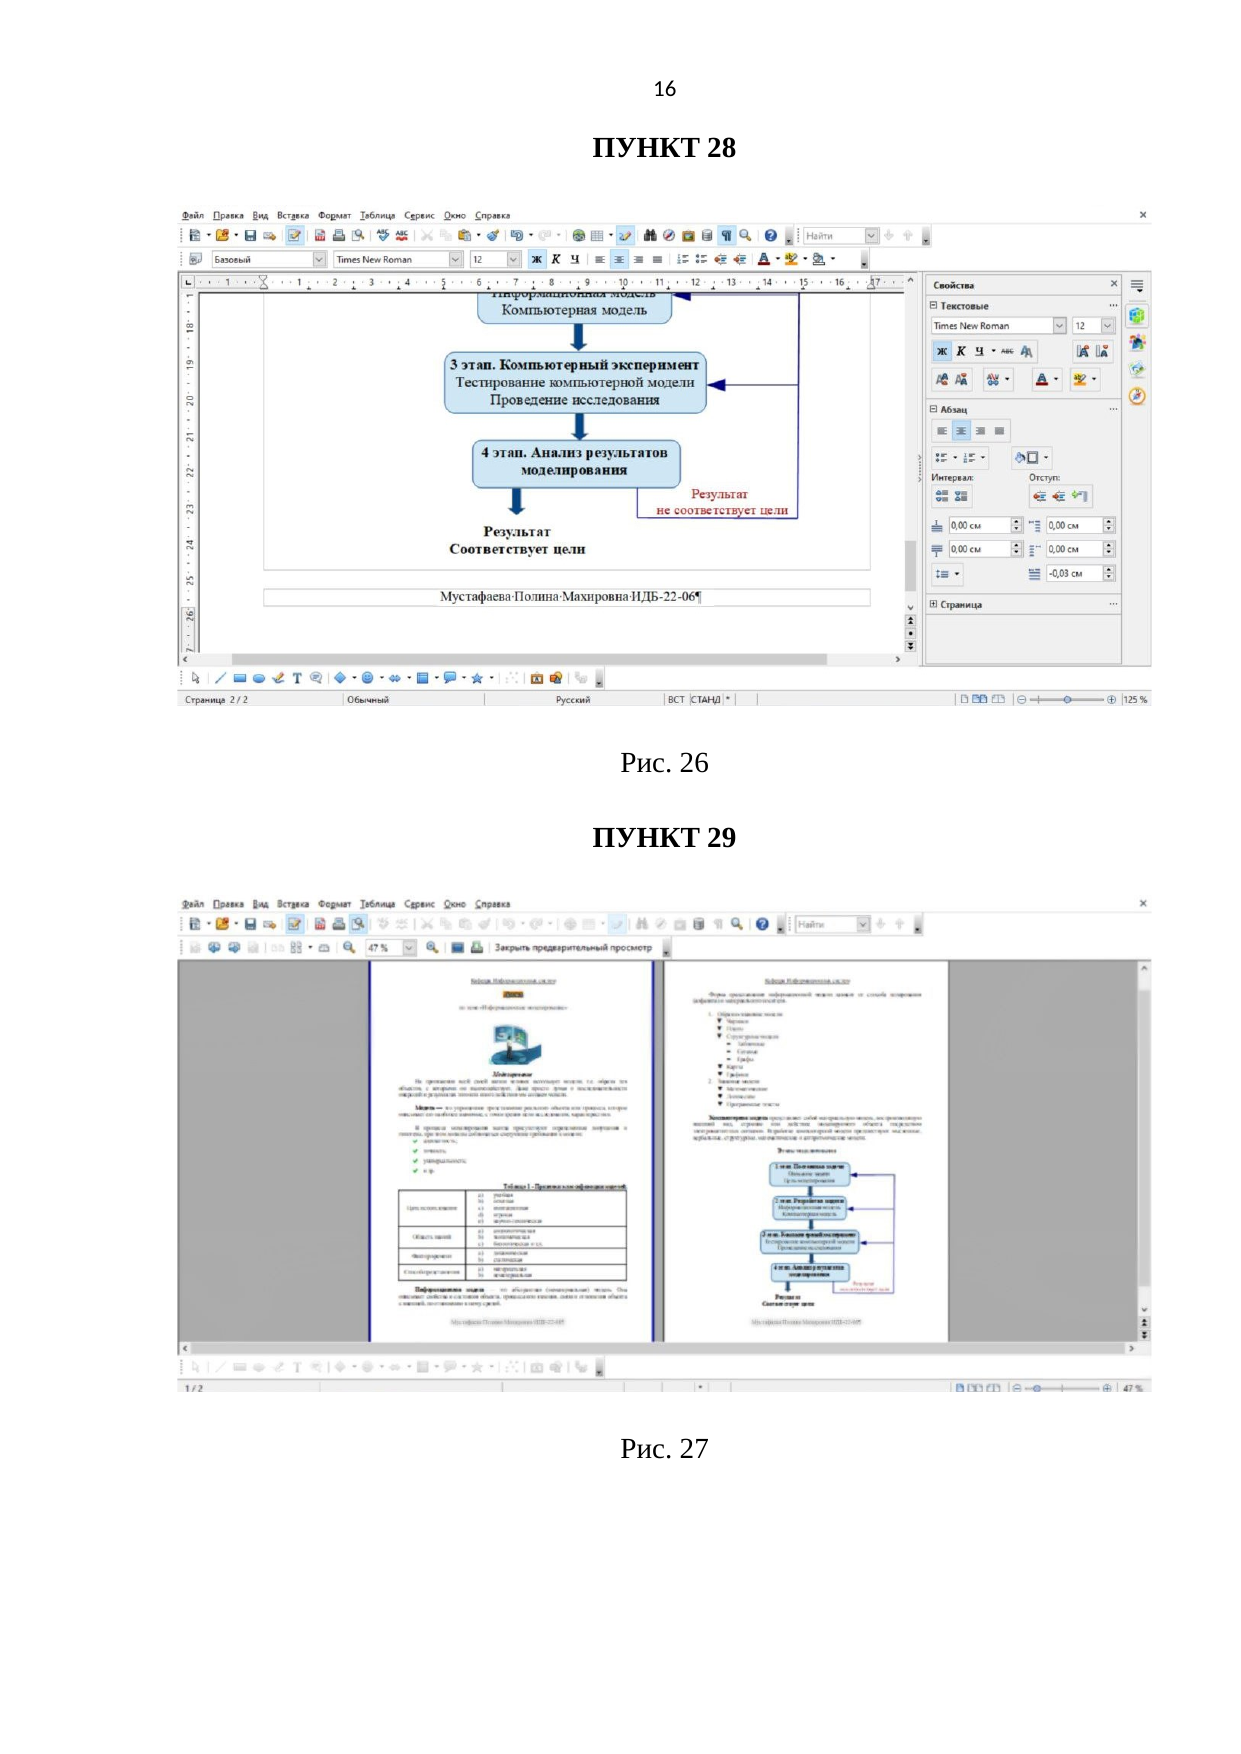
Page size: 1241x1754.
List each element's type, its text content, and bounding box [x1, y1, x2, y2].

text Рис. 26 [177, 745, 1152, 778]
picture [177, 205, 1152, 706]
text ПУНКТ 28 [177, 130, 1152, 163]
picture [177, 895, 1152, 1392]
text Рис. 27 [177, 1431, 1152, 1464]
text ПУНКТ 29 [177, 820, 1152, 854]
